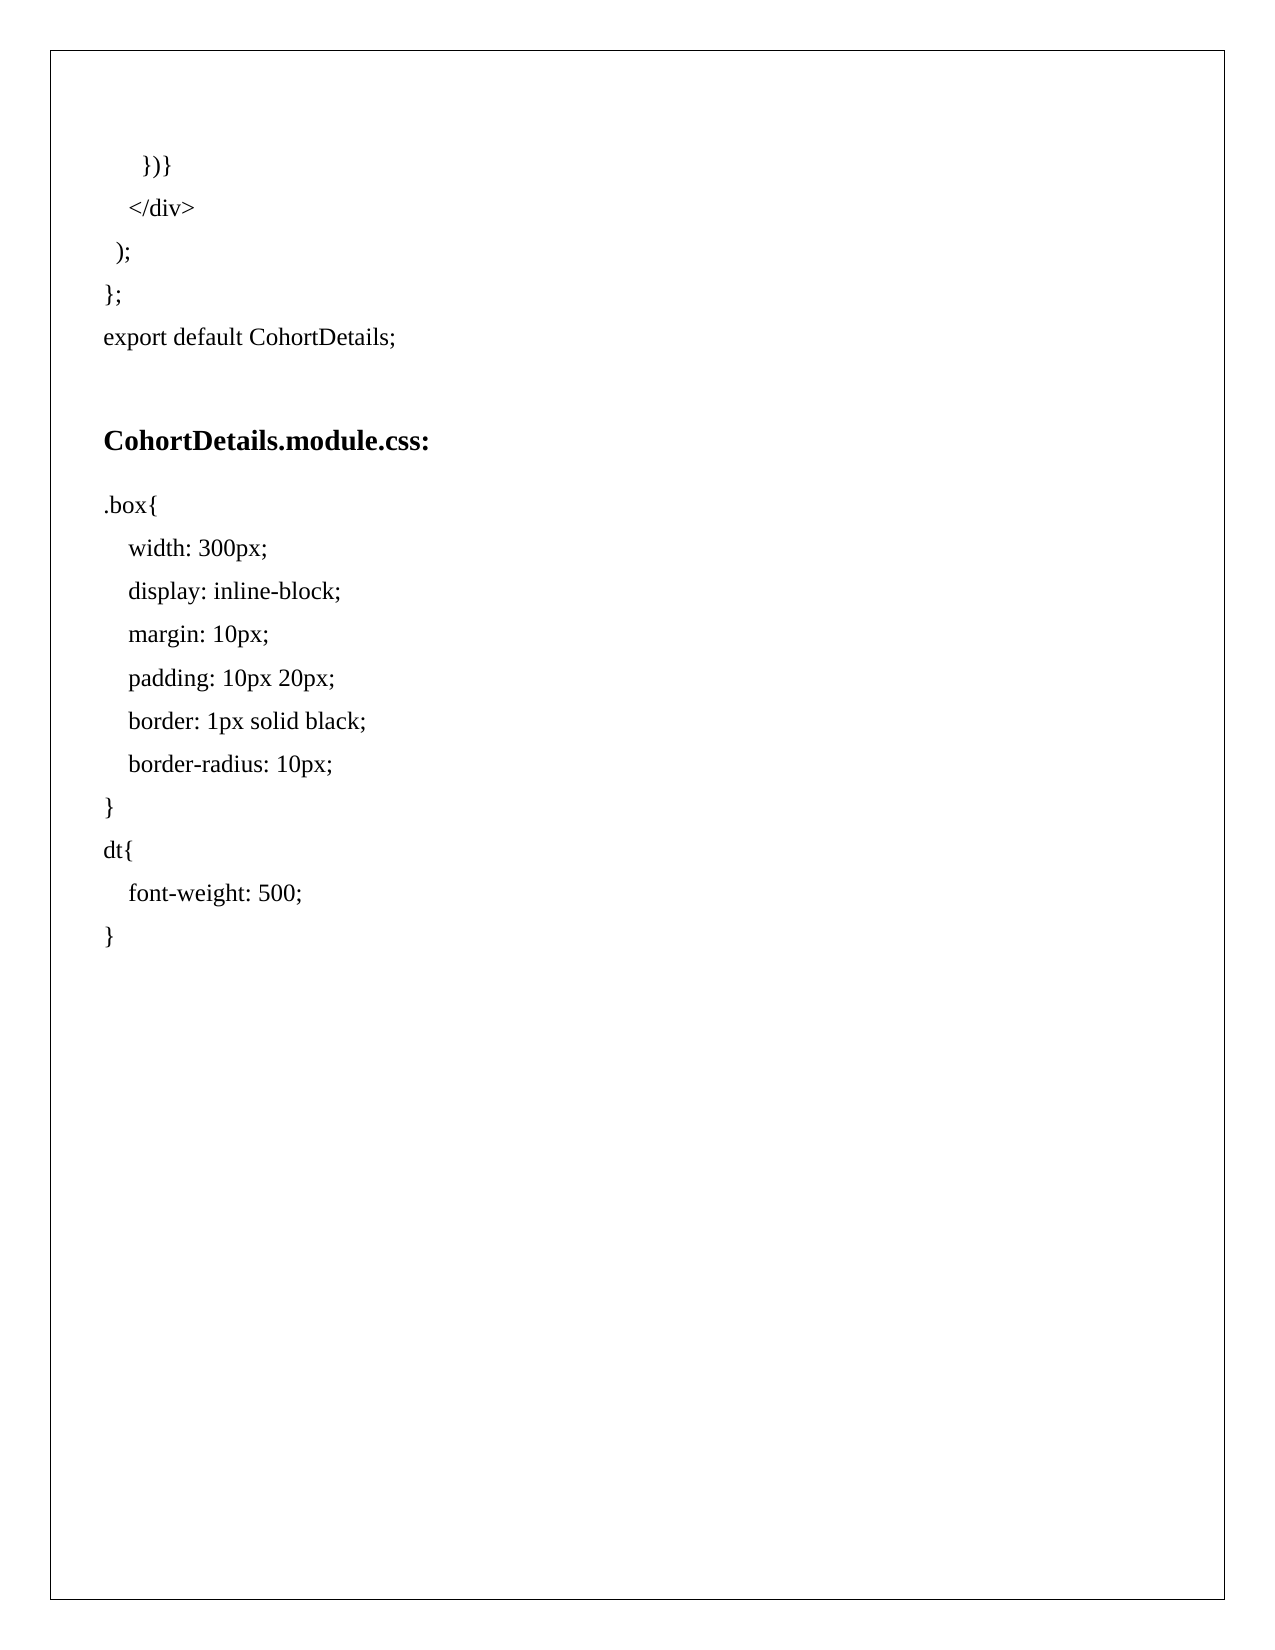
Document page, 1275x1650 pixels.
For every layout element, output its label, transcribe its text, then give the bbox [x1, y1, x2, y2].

text })} [103, 150, 1181, 179]
text width: 300px; [103, 533, 1181, 562]
text </div> [103, 193, 1181, 222]
text dt{ [103, 835, 1181, 864]
text display: inline-block; [103, 576, 1181, 605]
text } [103, 921, 1181, 950]
text border-radius: 10px; [103, 749, 1181, 778]
text }; [103, 279, 1181, 308]
text CohortDetails.module.css: [103, 423, 1181, 457]
text } [103, 792, 1181, 821]
text export default CohortDetails; [103, 322, 1181, 351]
text border: 1px solid black; [103, 706, 1181, 734]
text font-weight: 500; [103, 878, 1181, 907]
text margin: 10px; [103, 619, 1181, 648]
text .box{ [103, 490, 1181, 519]
text ); [103, 236, 1181, 265]
text padding: 10px 20px; [103, 663, 1181, 691]
